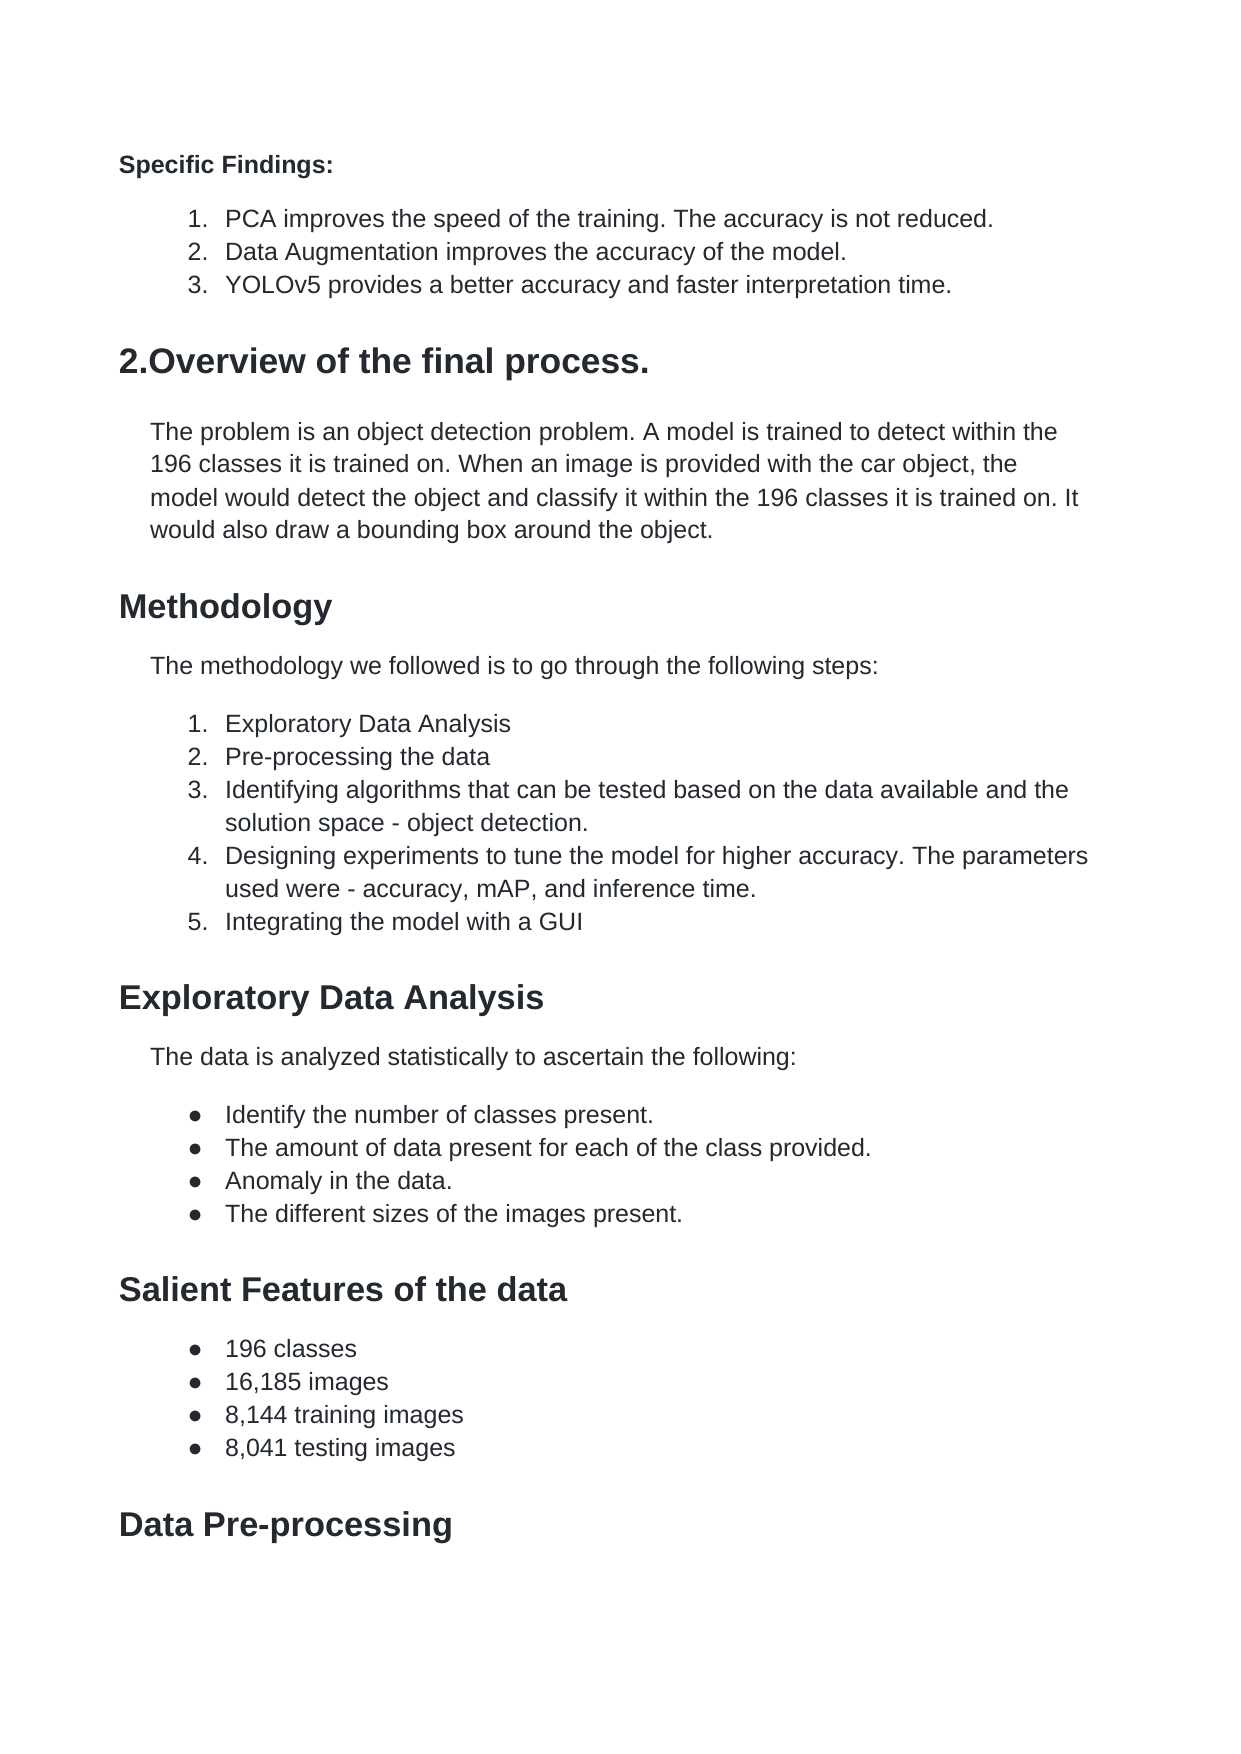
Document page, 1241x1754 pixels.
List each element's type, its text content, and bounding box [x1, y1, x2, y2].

list Exploratory Data Analysis [187, 709, 1090, 737]
subtitle Methodology [119, 586, 1090, 626]
text The methodology we followed is to go through the following steps: [150, 651, 1090, 679]
subtitle Salient Features of the data [119, 1269, 1090, 1309]
subtitle Specific Findings: [119, 150, 1090, 179]
list Pre-processing the data [187, 742, 1090, 770]
list The different sizes of the images present. [187, 1199, 1090, 1228]
list 8,144 training images [187, 1400, 1090, 1429]
list Data Augmentation improves the accuracy of the model. [187, 237, 1090, 266]
list YOLOv5 provides a better accuracy and faster interpretation time. [187, 270, 1090, 298]
list 8,041 testing images [187, 1433, 1090, 1462]
list Designing experiments to tune the model for higher accuracy. The parameters used were - accuracy, mAP, and inference time. [187, 841, 1090, 902]
text The problem is an object detection problem. A model is trained to detect within the 196 classes it is trained on. When an image is provided with the car object, the model would detect the object and classify it within the 196 classes it is trained on. It would also draw a bounding box around the object. [150, 416, 1090, 544]
list Identify the number of classes present. [187, 1100, 1090, 1129]
list 196 classes [187, 1334, 1090, 1363]
list Anomaly in the data. [187, 1166, 1090, 1195]
text The data is analyzed statistically to ascertain the following: [150, 1042, 1090, 1071]
list Integrating the model with a GUI [187, 907, 1090, 936]
list PCA improves the speed of the training. The accuracy is not reduced. [187, 204, 1090, 232]
list Identifying algorithms that can be tested based on the data available and the solution space - object detection. [187, 775, 1090, 836]
subtitle Data Pre-processing [119, 1504, 1090, 1543]
list The amount of data present for each of the class provided. [187, 1133, 1090, 1162]
subtitle 2.Overview of the final process. [119, 340, 1090, 391]
subtitle Exploratory Data Analysis [119, 977, 1090, 1017]
list 16,185 images [187, 1367, 1090, 1396]
